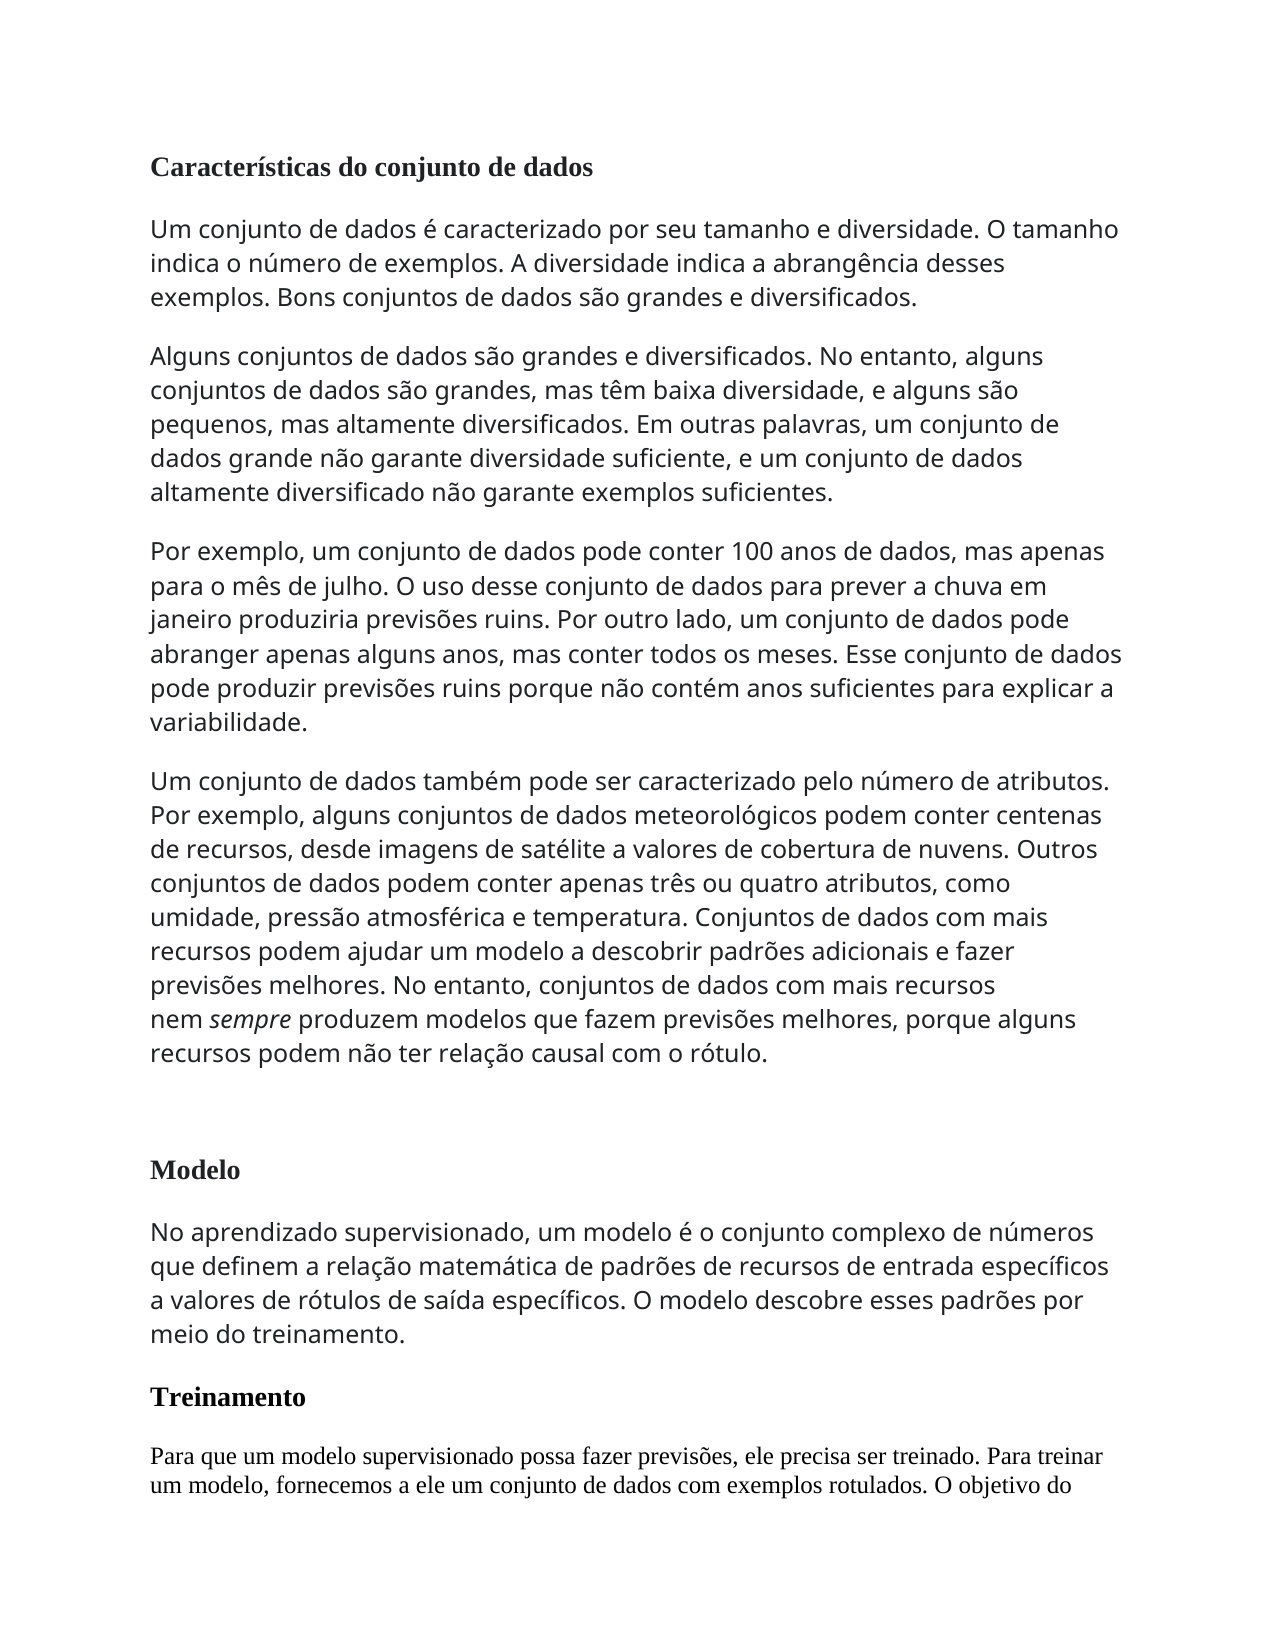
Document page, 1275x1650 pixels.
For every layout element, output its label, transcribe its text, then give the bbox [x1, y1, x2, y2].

text Alguns conjuntos de dados são grandes e diversificados. No entanto, alguns conjuntos de dados são grandes, mas têm baixa diversidade, e alguns são pequenos, mas altamente diversificados. Em outras palavras, um conjunto de dados grande não garante diversidade suficiente, e um conjunto de dados altamente diversificado não garante exemplos suficientes. [150, 339, 1125, 509]
text Um conjunto de dados também pode ser caracterizado pelo número de atributos. Por exemplo, alguns conjuntos de dados meteorológicos podem conter centenas de recursos, desde imagens de satélite a valores de cobertura de nuvens. Outros conjuntos de dados podem conter apenas três ou quatro atributos, como umidade, pressão atmosférica e temperatura. Conjuntos de dados com mais recursos podem ajudar um modelo a descobrir padrões adicionais e fazer previsões melhores. No entanto, conjuntos de dados com mais recursos nem sempre produzem modelos que fazem previsões melhores, porque alguns recursos podem não ter relação causal com o rótulo. [150, 763, 1125, 1070]
subtitle Características do conjunto de dados [150, 150, 1125, 182]
text No aprendizado supervisionado, um modelo é o conjunto complexo de números que definem a relação matemática de padrões de recursos de entrada específicos a valores de rótulos de saída específicos. O modelo descobre esses padrões por meio do treinamento. [150, 1214, 1125, 1351]
subtitle Modelo [150, 1153, 1125, 1185]
text Por exemplo, um conjunto de dados pode conter 100 anos de dados, mas apenas para o mês de julho. O uso desse conjunto de dados para prever a chuva em janeiro produziria previsões ruins. Por outro lado, um conjunto de dados pode abranger apenas alguns anos, mas conter todos os meses. Esse conjunto de dados pode produzir previsões ruins porque não contém anos suficientes para explicar a variabilidade. [150, 534, 1125, 738]
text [150, 1441, 1125, 1499]
text Treinamento [150, 1380, 1125, 1412]
text Um conjunto de dados é caracterizado por seu tamanho e diversidade. O tamanho indica o número de exemplos. A diversidade indica a abrangência desses exemplos. Bons conjuntos de dados são grandes e diversificados. [150, 212, 1125, 314]
